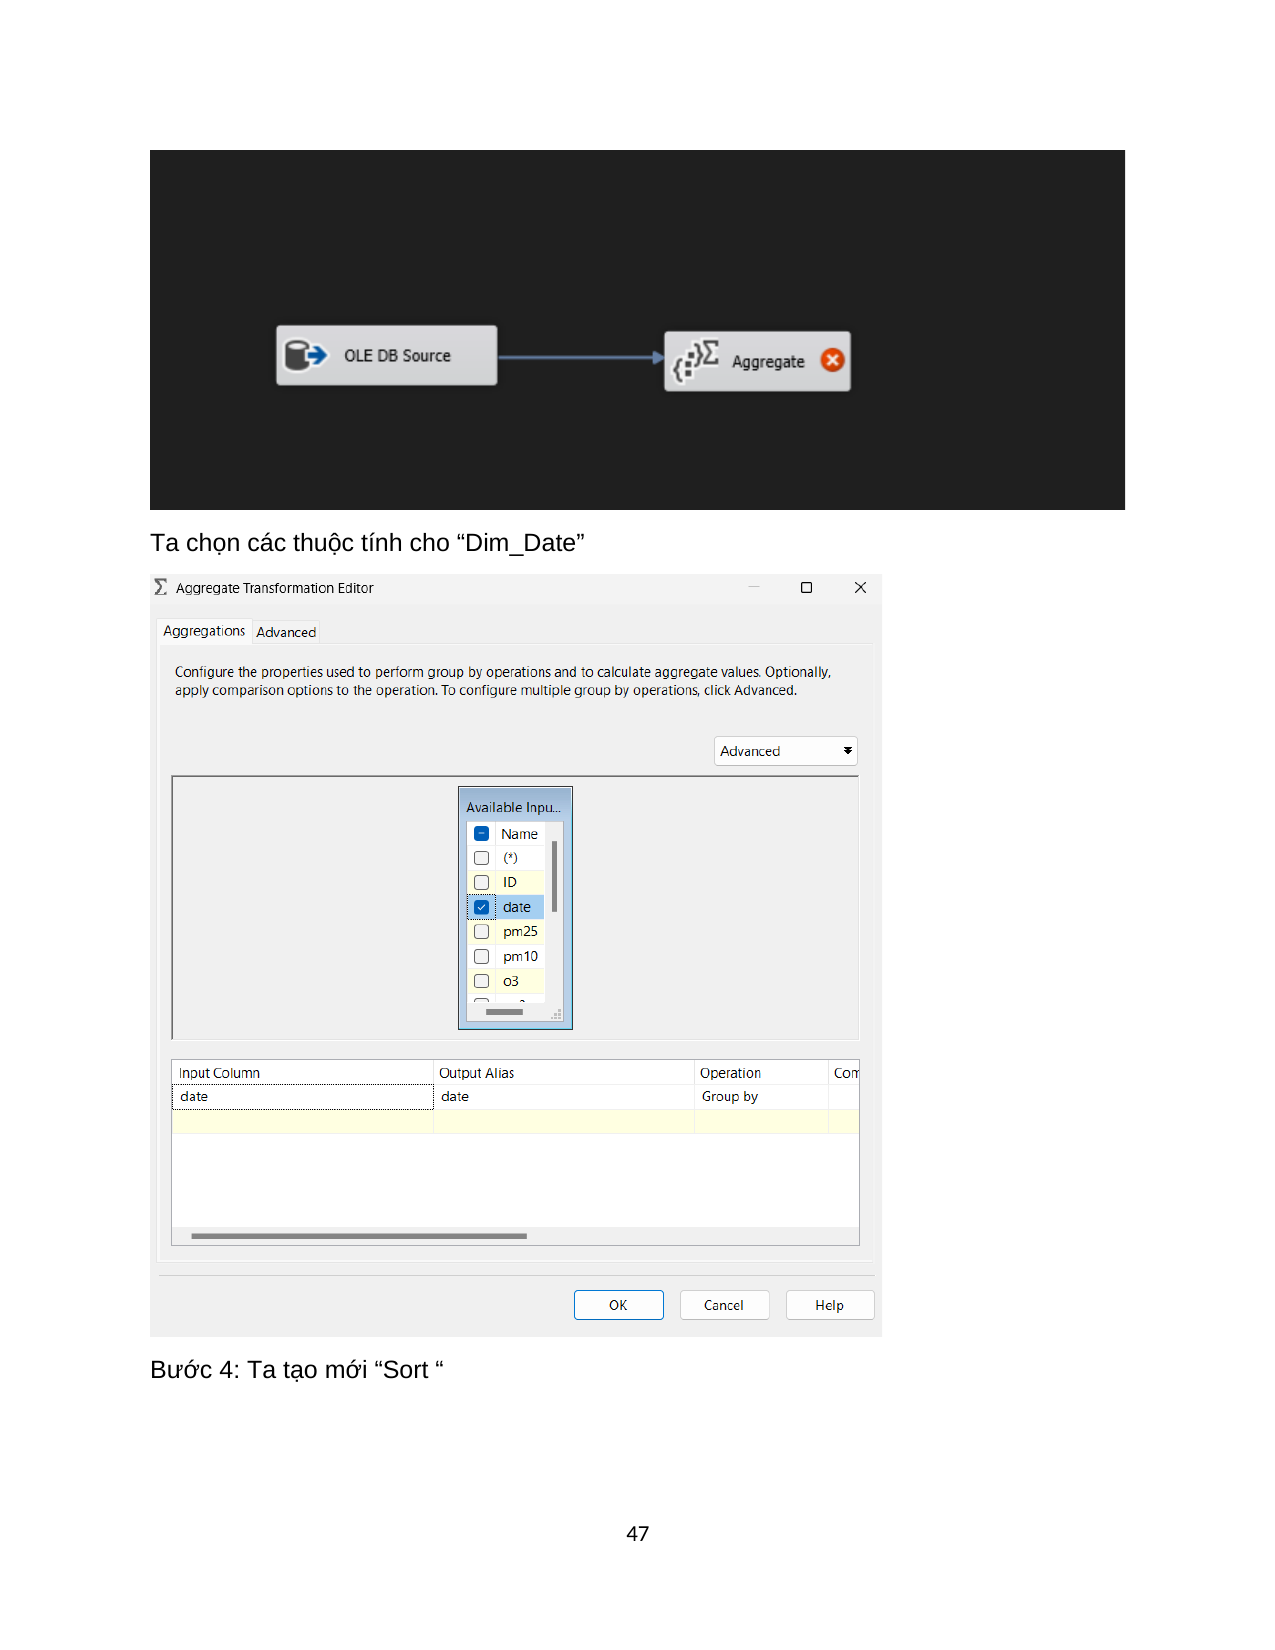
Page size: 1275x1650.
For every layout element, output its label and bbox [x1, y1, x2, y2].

picture [150, 150, 1125, 510]
picture [150, 574, 883, 1337]
